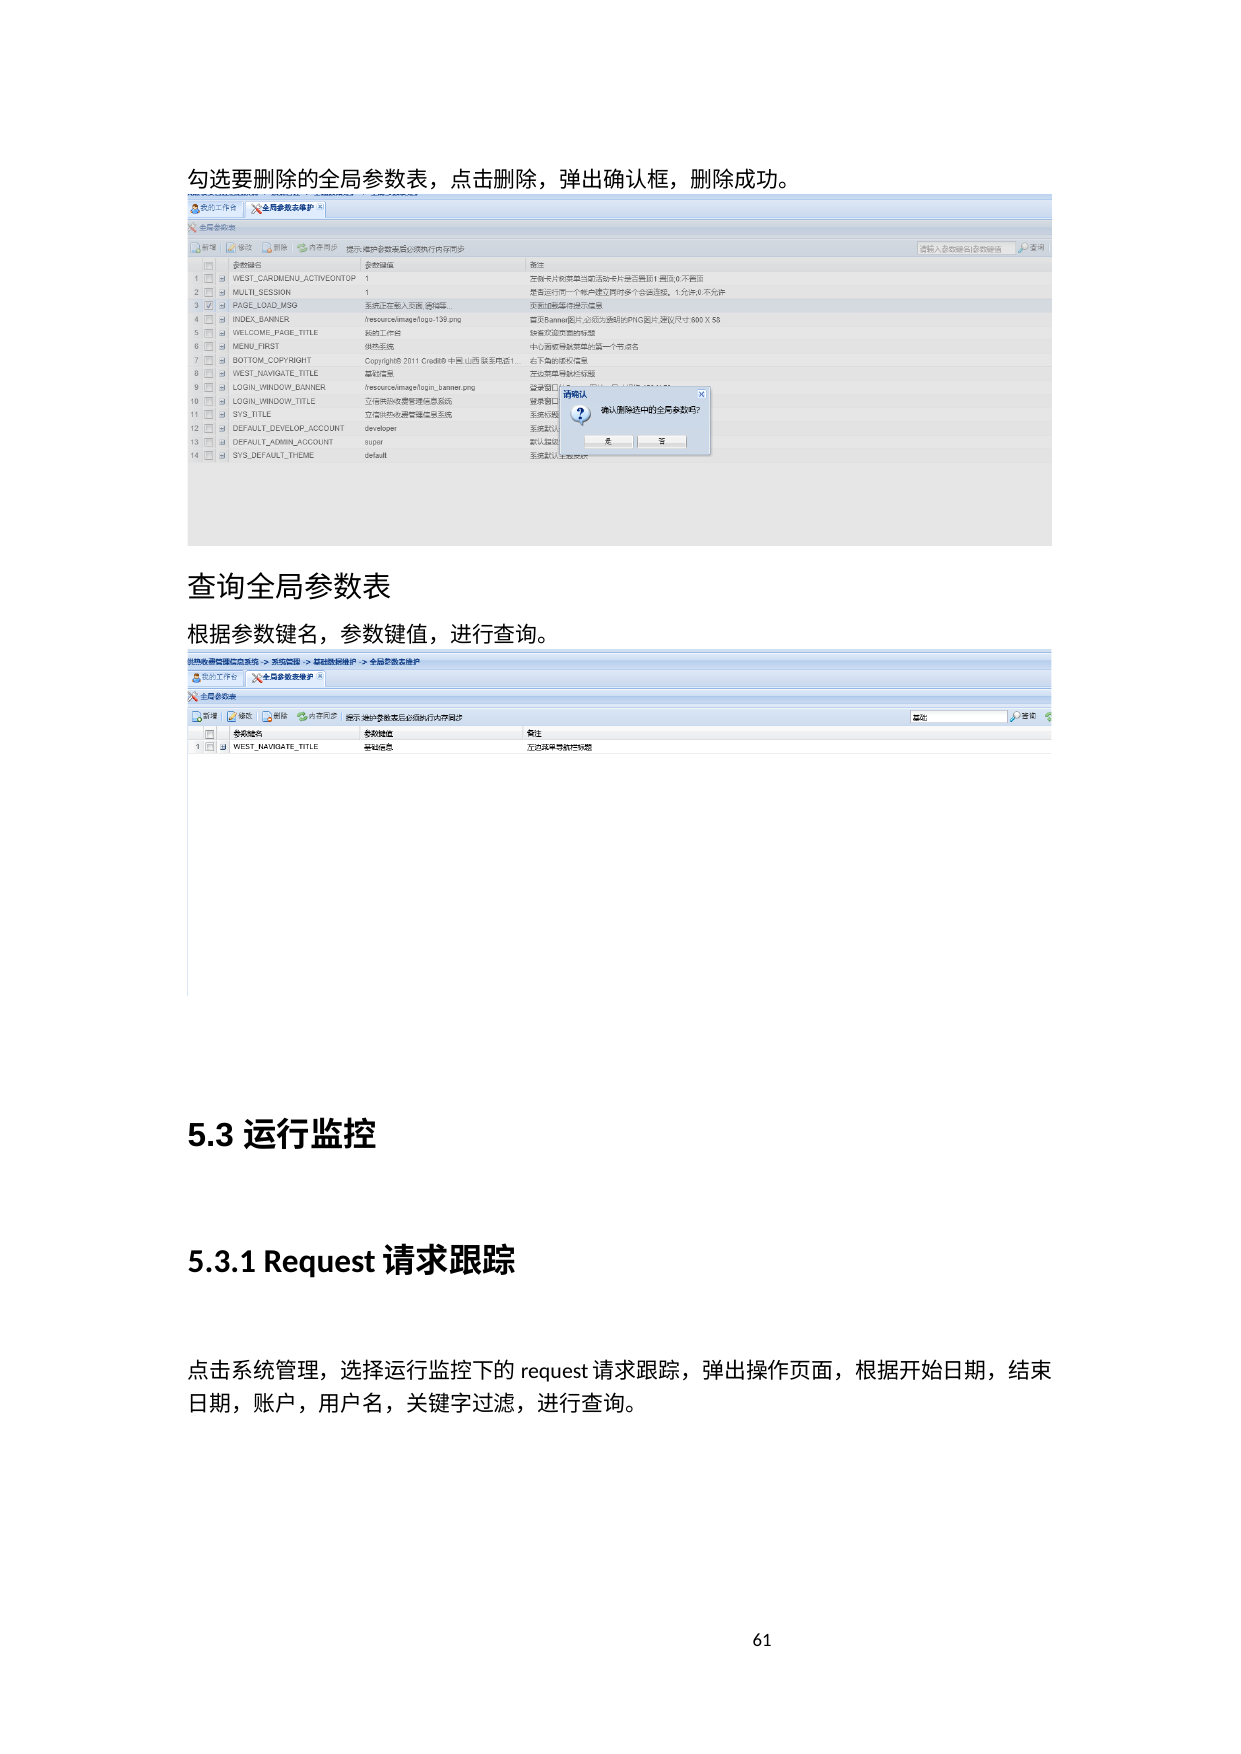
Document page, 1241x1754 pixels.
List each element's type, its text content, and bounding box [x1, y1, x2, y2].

picture [187, 194, 1052, 546]
subtitle 5.3 运行监控 [187, 1099, 1053, 1164]
picture [187, 649, 1052, 996]
text 根据参数键名，参数键值，进行查询。 [187, 617, 1053, 649]
text 查询全局参数表 [187, 552, 1053, 617]
subtitle 5.3.1 Request请求跟踪 [187, 1226, 1053, 1291]
text 勾选要删除的全局参数表，点击删除，弹出确认框，删除成功。 [187, 162, 1053, 194]
text 点击系统管理，选择运行监控下的request请求跟踪，弹出操作页面，根据开始日期，结束日期，账户，用户名，关键字过滤，进行查询。 [187, 1353, 1053, 1418]
